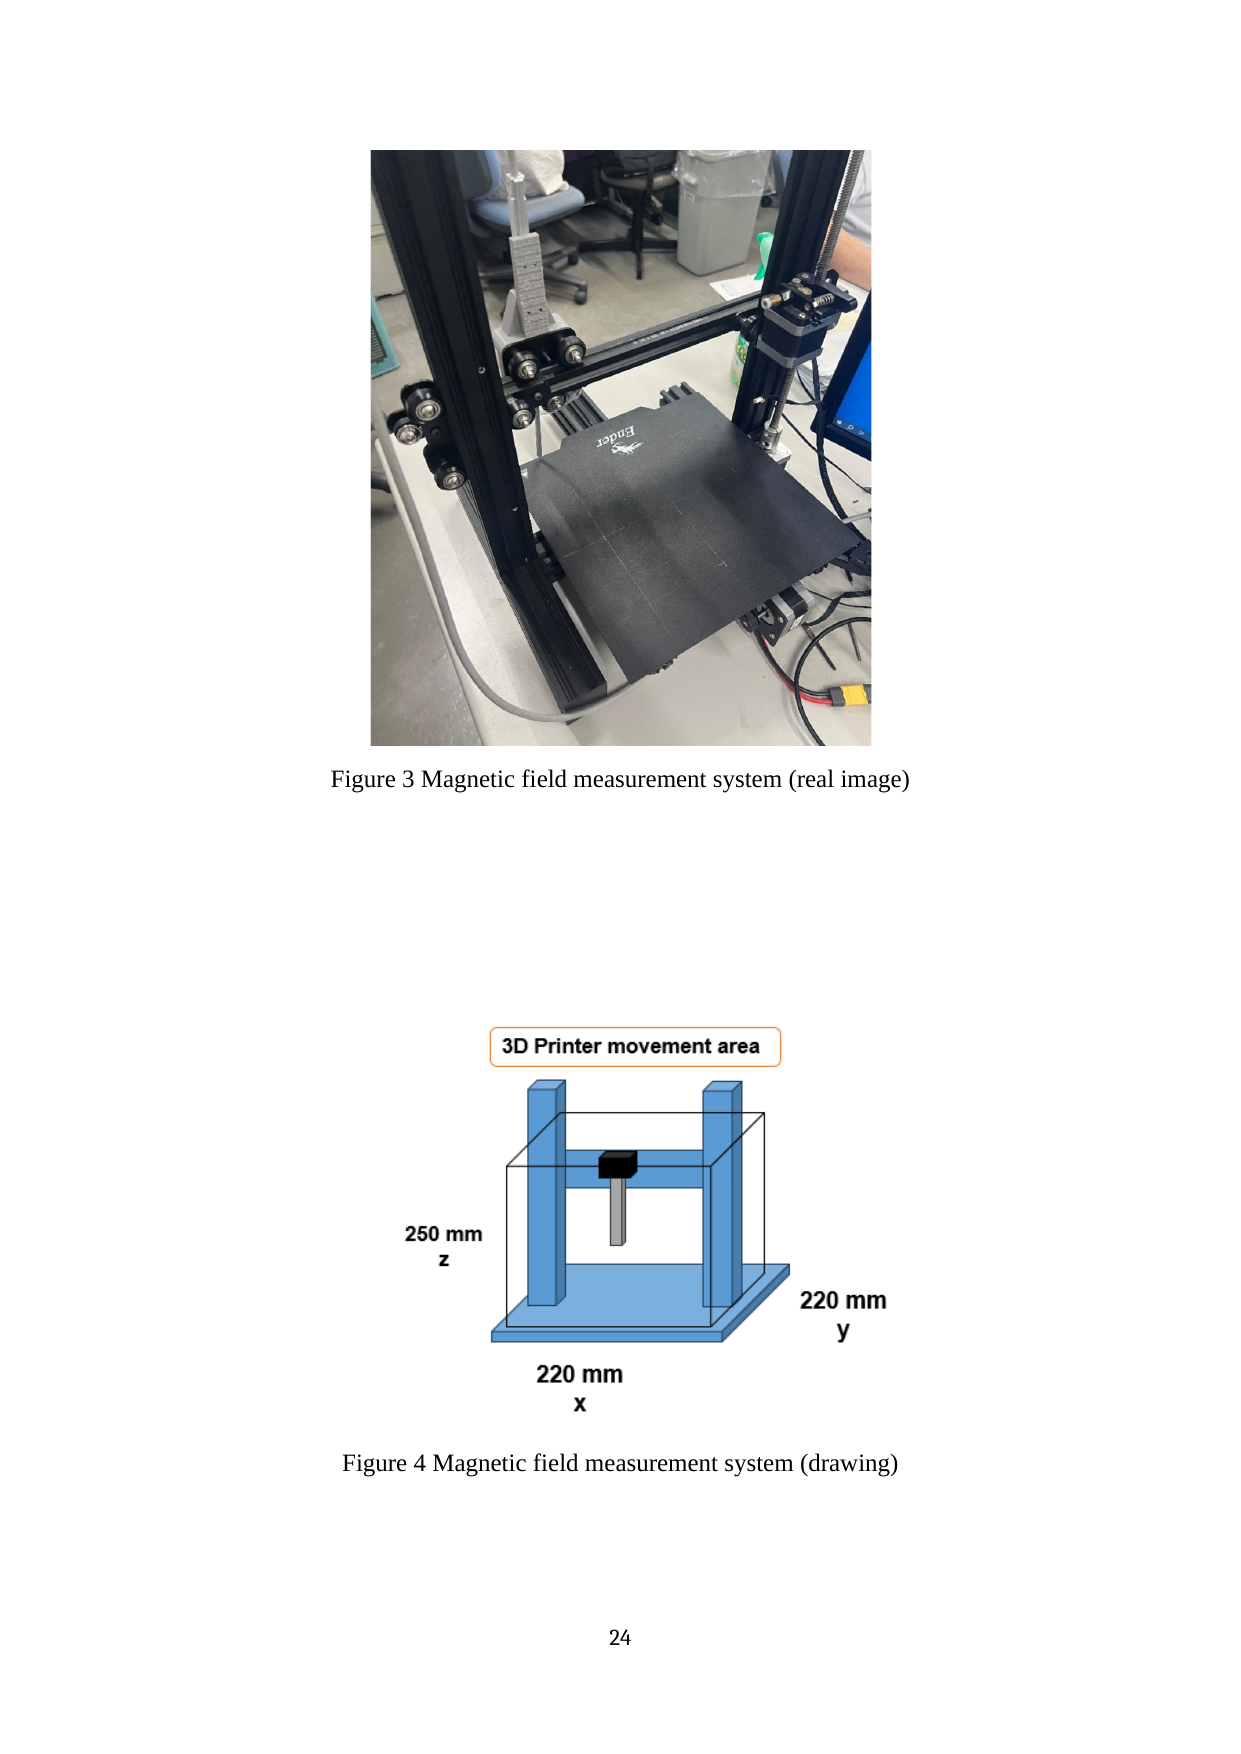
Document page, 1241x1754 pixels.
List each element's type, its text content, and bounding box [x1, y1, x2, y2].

text Figure 3 Magnetic field measurement system (real image) [150, 764, 1090, 793]
picture [306, 1002, 934, 1429]
text Figure 4 Magnetic field measurement system (drawing) [150, 1448, 1090, 1477]
picture [371, 150, 871, 746]
